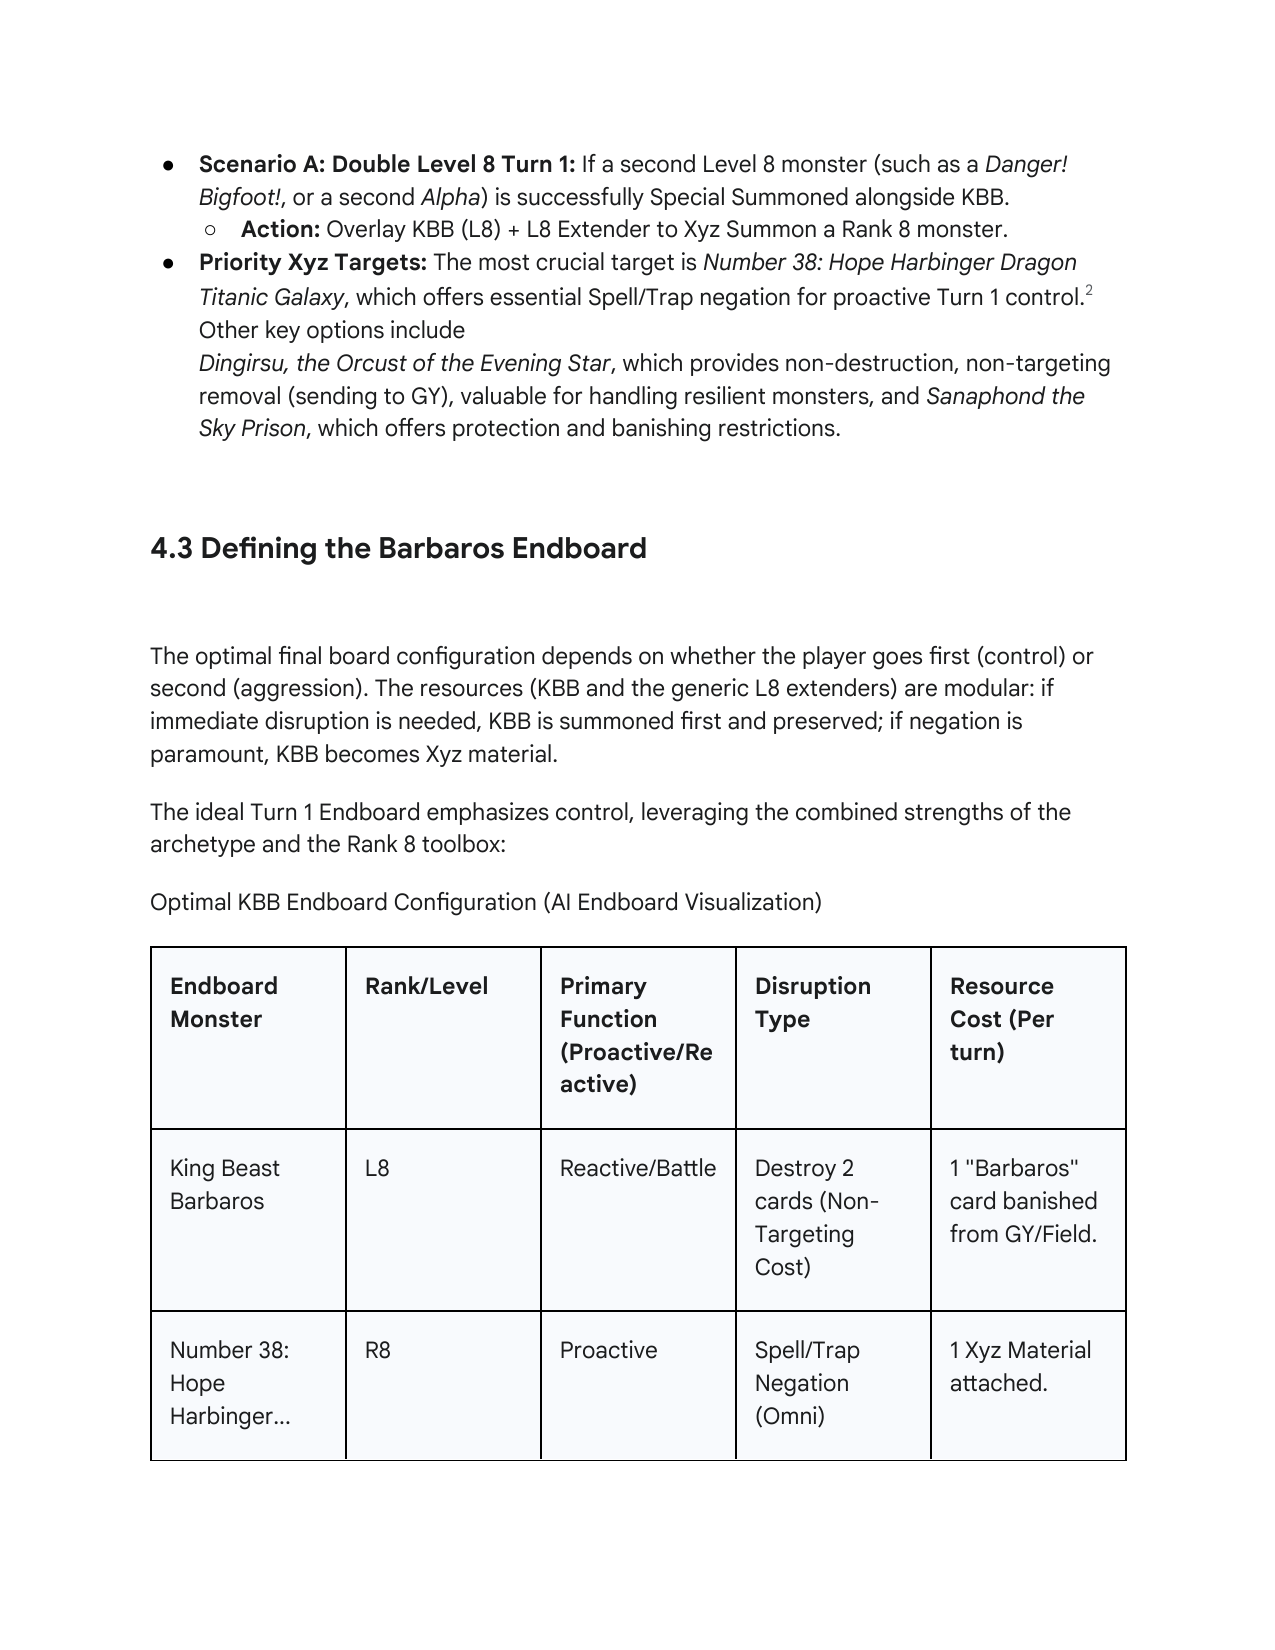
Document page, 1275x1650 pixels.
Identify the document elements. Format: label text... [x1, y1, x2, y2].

table_header Resource Cost (Per turn) [932, 948, 1125, 1128]
table_cell 1 "Barbaros" card banished from GY/Field. [932, 1130, 1125, 1310]
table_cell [932, 1312, 1125, 1459]
text The optimal final board configuration depends on whether the player goes first (control) or second (aggression). The resources (KBB and the generic L8 extenders) are modular: if immediate disruption is needed, KBB is summoned first and preserved; if negation is paramount, KBB becomes Xyz material. [150, 642, 1125, 769]
table_cell Number 38: Hope Harbinger... [152, 1312, 345, 1459]
table_header Rank/Level [347, 948, 540, 1128]
subtitle 4.3 Defining the Barbaros Endboard [150, 530, 1125, 567]
table_cell Spell/Trap Negation (Omni) [737, 1312, 930, 1459]
table_cell Destroy 2 cards (Non-Targeting Cost) [737, 1130, 930, 1310]
list Scenario A: Double Level 8 Turn 1: If a second Level 8 monster (such as a Danger! Bigfoot!, or a second Alpha) is successfully Special Summoned alongside KBB. [161, 150, 1125, 211]
table_header Endboard Monster [152, 948, 345, 1128]
list Priority Xyz Targets: The most crucial target is Number 38: Hope Harbinger Dragon Titanic Galaxy, which offers essential Spell/Trap negation for proactive Turn 1 control.2 Other key options include Dingirsu, the Orcust of the Evening Star, which provides non-destruction, non-targeting removal (sending to GY), valuable for handling resilient monsters, and Sanaphond the Sky Prison, which offers protection and banishing restrictions. [161, 248, 1125, 443]
table_header Primary Function (Proactive/Reactive) [542, 948, 735, 1128]
table_cell Reactive/Battle [542, 1130, 735, 1310]
table_header Disruption Type [737, 948, 930, 1128]
table_cell King Beast Barbaros [152, 1130, 345, 1310]
text Optimal KBB Endboard Configuration (AI Endboard Visualization) [150, 888, 1125, 917]
table_cell R8 [347, 1312, 540, 1459]
list Action: Overlay KBB (L8) + L8 Extender to Xyz Summon a Rank 8 monster. [203, 215, 1125, 244]
table_cell L8 [347, 1130, 540, 1310]
table_cell Proactive [542, 1312, 735, 1459]
text The ideal Turn 1 Endboard emphasizes control, leveraging the combined strengths of the archetype and the Rank 8 toolbox: [150, 798, 1125, 859]
